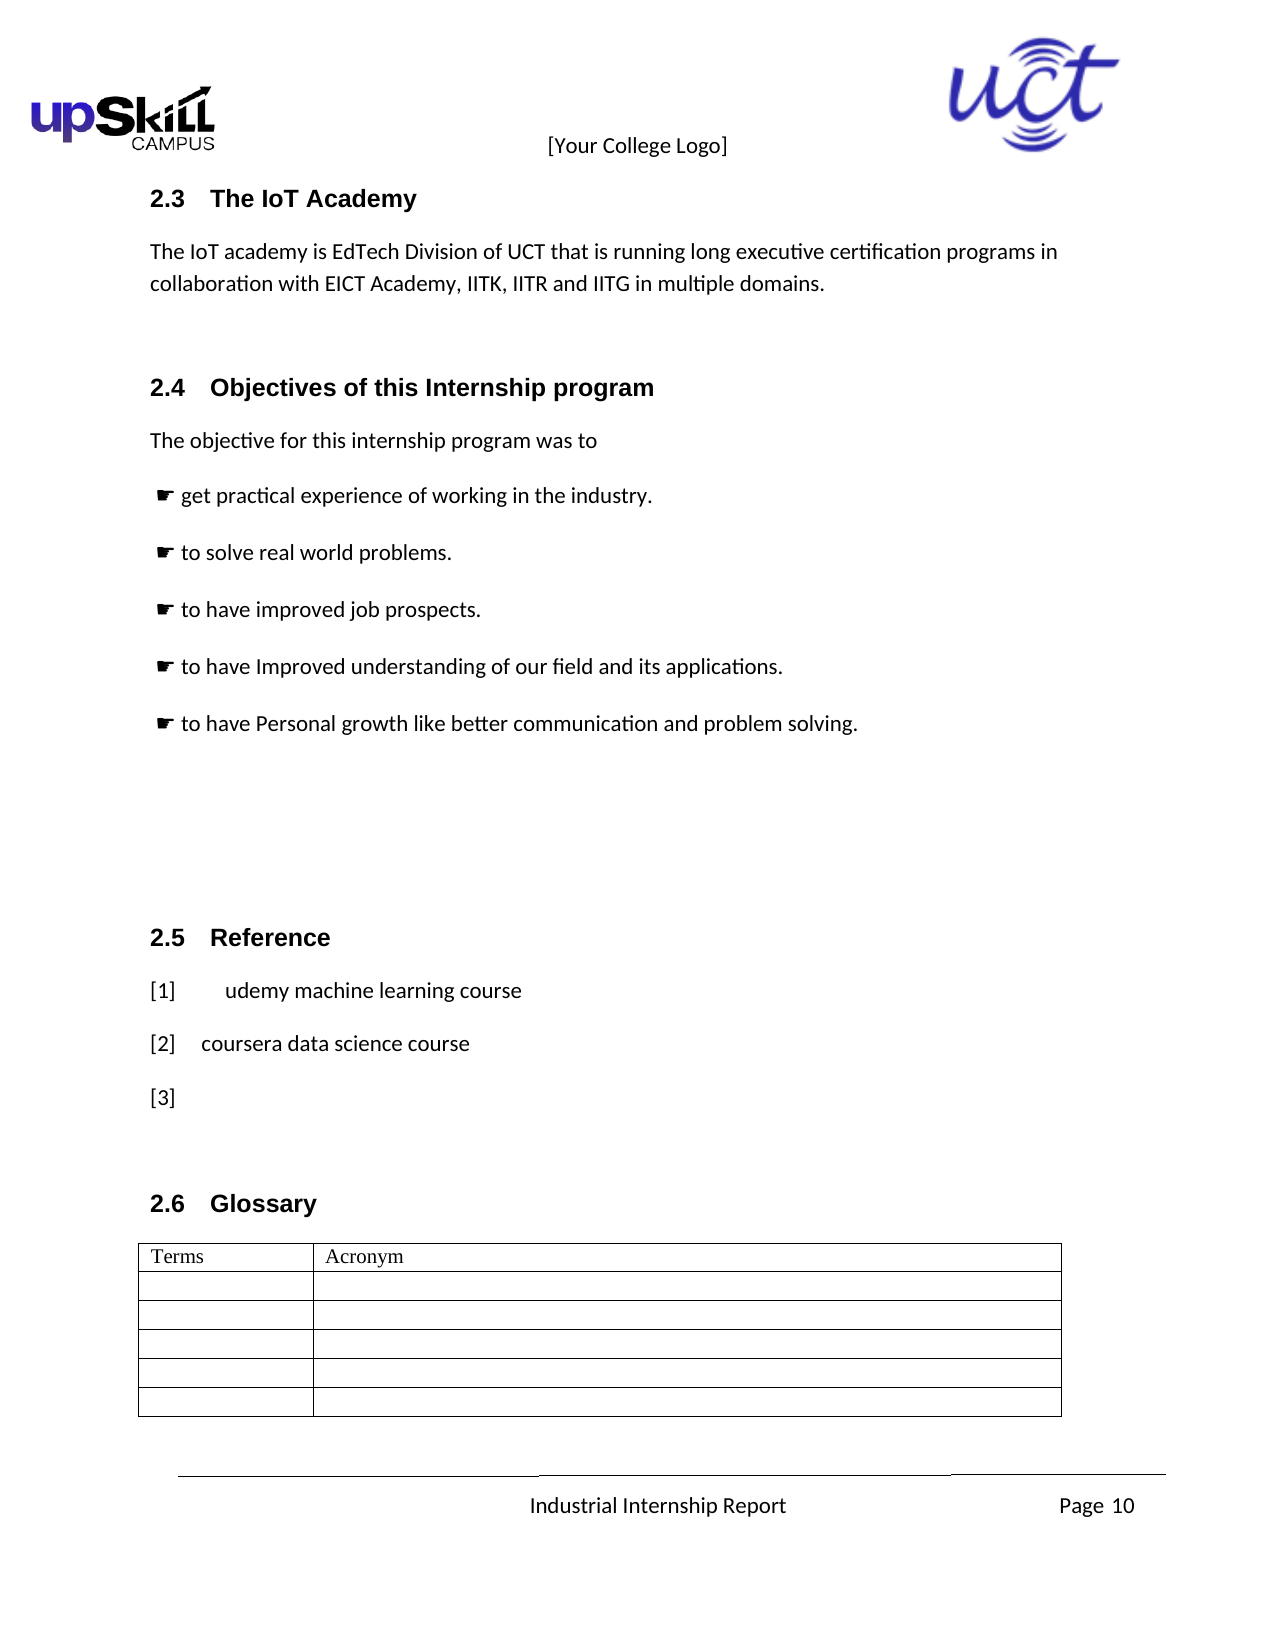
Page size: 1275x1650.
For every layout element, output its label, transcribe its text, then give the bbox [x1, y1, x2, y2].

text ☛ to have improved job prospects. [150, 593, 1134, 624]
subtitle Objectives of this Internship program [150, 376, 1134, 401]
table_cell [314, 1388, 1061, 1416]
table_cell [139, 1388, 313, 1416]
text The objective for this internship program was to [150, 426, 1134, 454]
text The IoT academy is EdTech Division of UCT that is running long executive certification programs in collaboration with EICT Academy, IITK, IITR and IITG in multiple domains. [150, 237, 1134, 297]
picture [946, 28, 1125, 154]
table_cell [314, 1272, 1061, 1300]
text [3] [150, 1083, 1134, 1111]
text ☛ to have Personal growth like better communication and problem solving. [150, 707, 1134, 738]
text [1] udemy machine learning course [150, 977, 1134, 1004]
text [2] coursera data science course [150, 1029, 1134, 1058]
subtitle The IoT Academy [150, 187, 1134, 212]
table_cell [139, 1272, 313, 1300]
table_cell [314, 1301, 1061, 1329]
table_header Terms [139, 1244, 313, 1271]
table_cell [139, 1330, 313, 1358]
table_cell [139, 1301, 313, 1329]
table_cell [139, 1359, 313, 1387]
subtitle Reference [150, 927, 1134, 952]
text ☛ to solve real world problems. [150, 536, 1134, 567]
picture [0, 73, 246, 154]
table_header Acronym [314, 1244, 1061, 1271]
table_cell [314, 1359, 1061, 1387]
text ☛ get practical experience of working in the industry. [150, 479, 1134, 511]
text ☛ to have Improved understanding of our field and its applications. [150, 650, 1134, 681]
table_cell [314, 1330, 1061, 1358]
subtitle Glossary [150, 1193, 1134, 1218]
